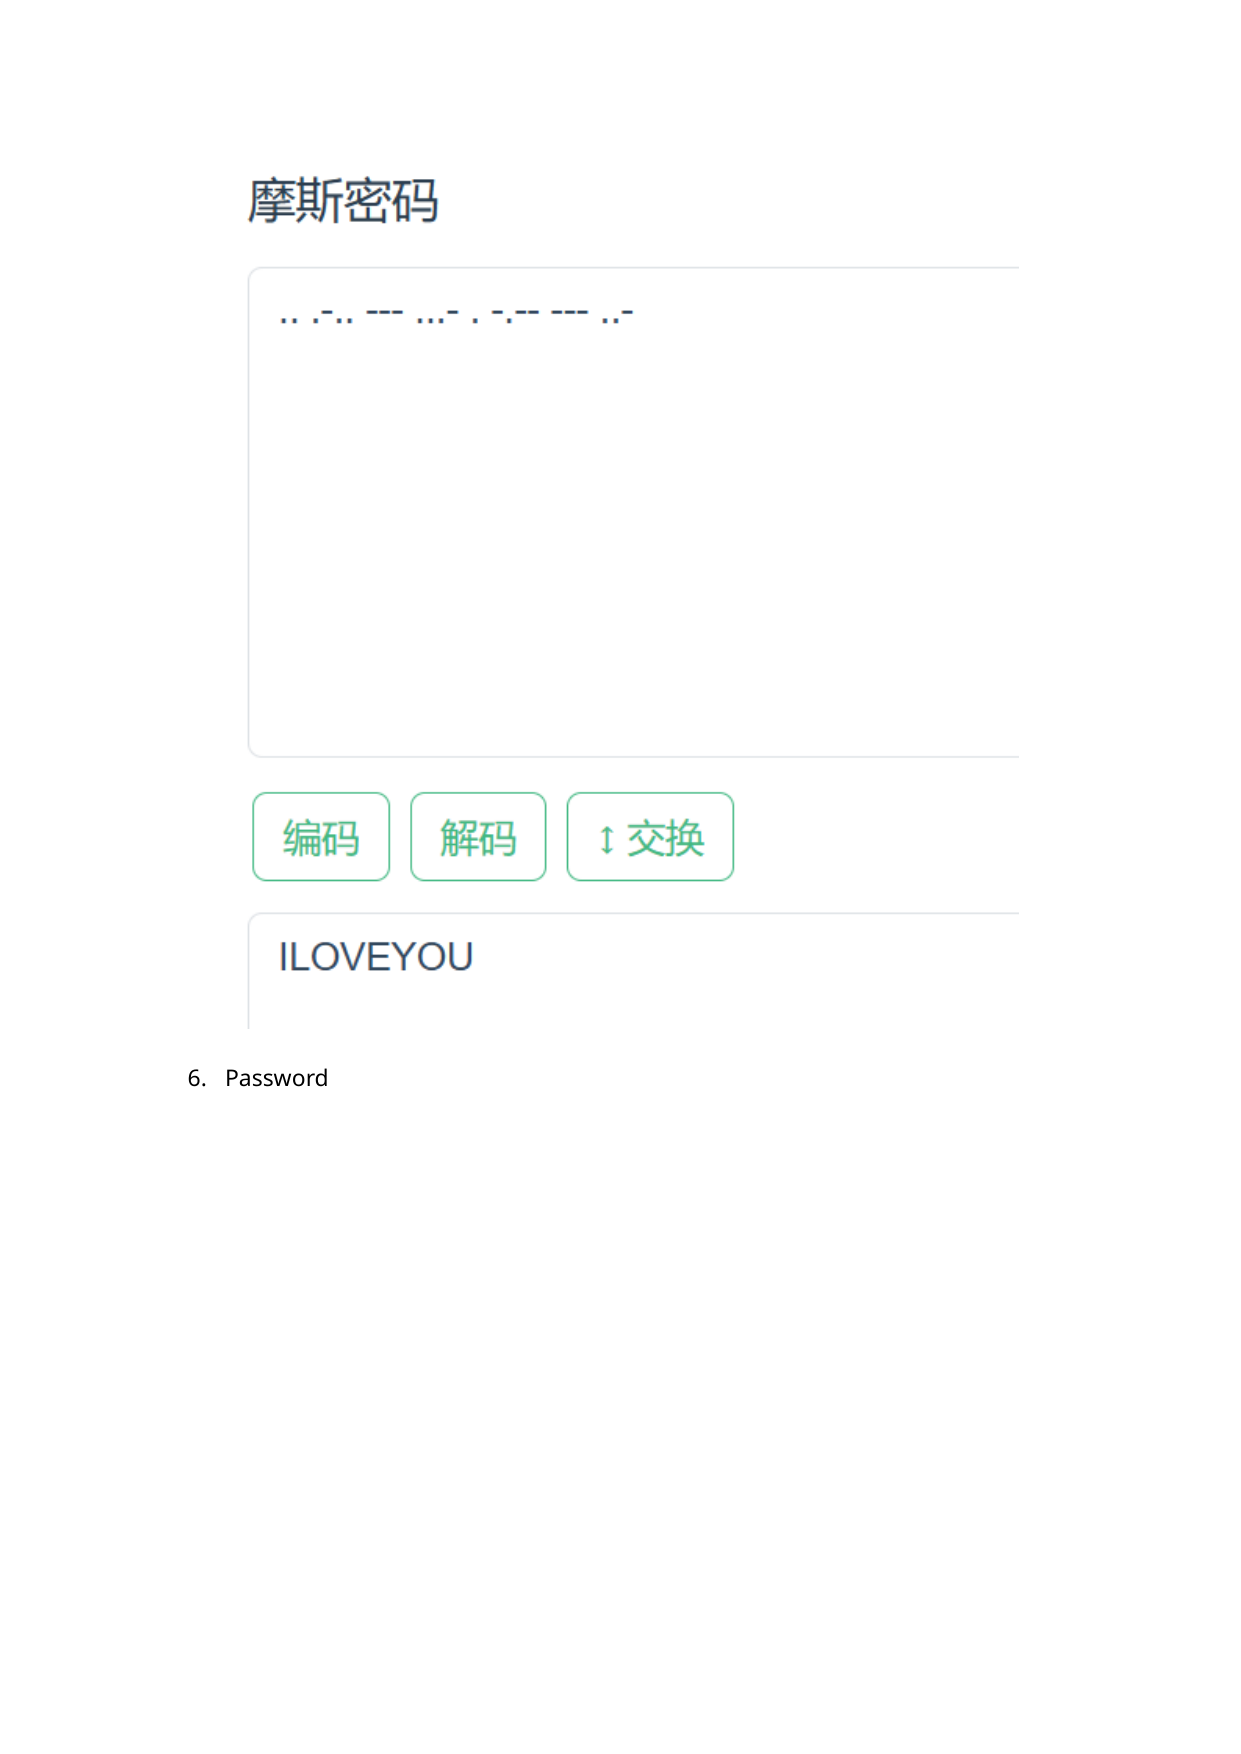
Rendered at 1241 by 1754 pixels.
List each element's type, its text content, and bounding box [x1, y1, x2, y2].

list Password [187, 1061, 1053, 1093]
picture [187, 164, 1019, 1029]
